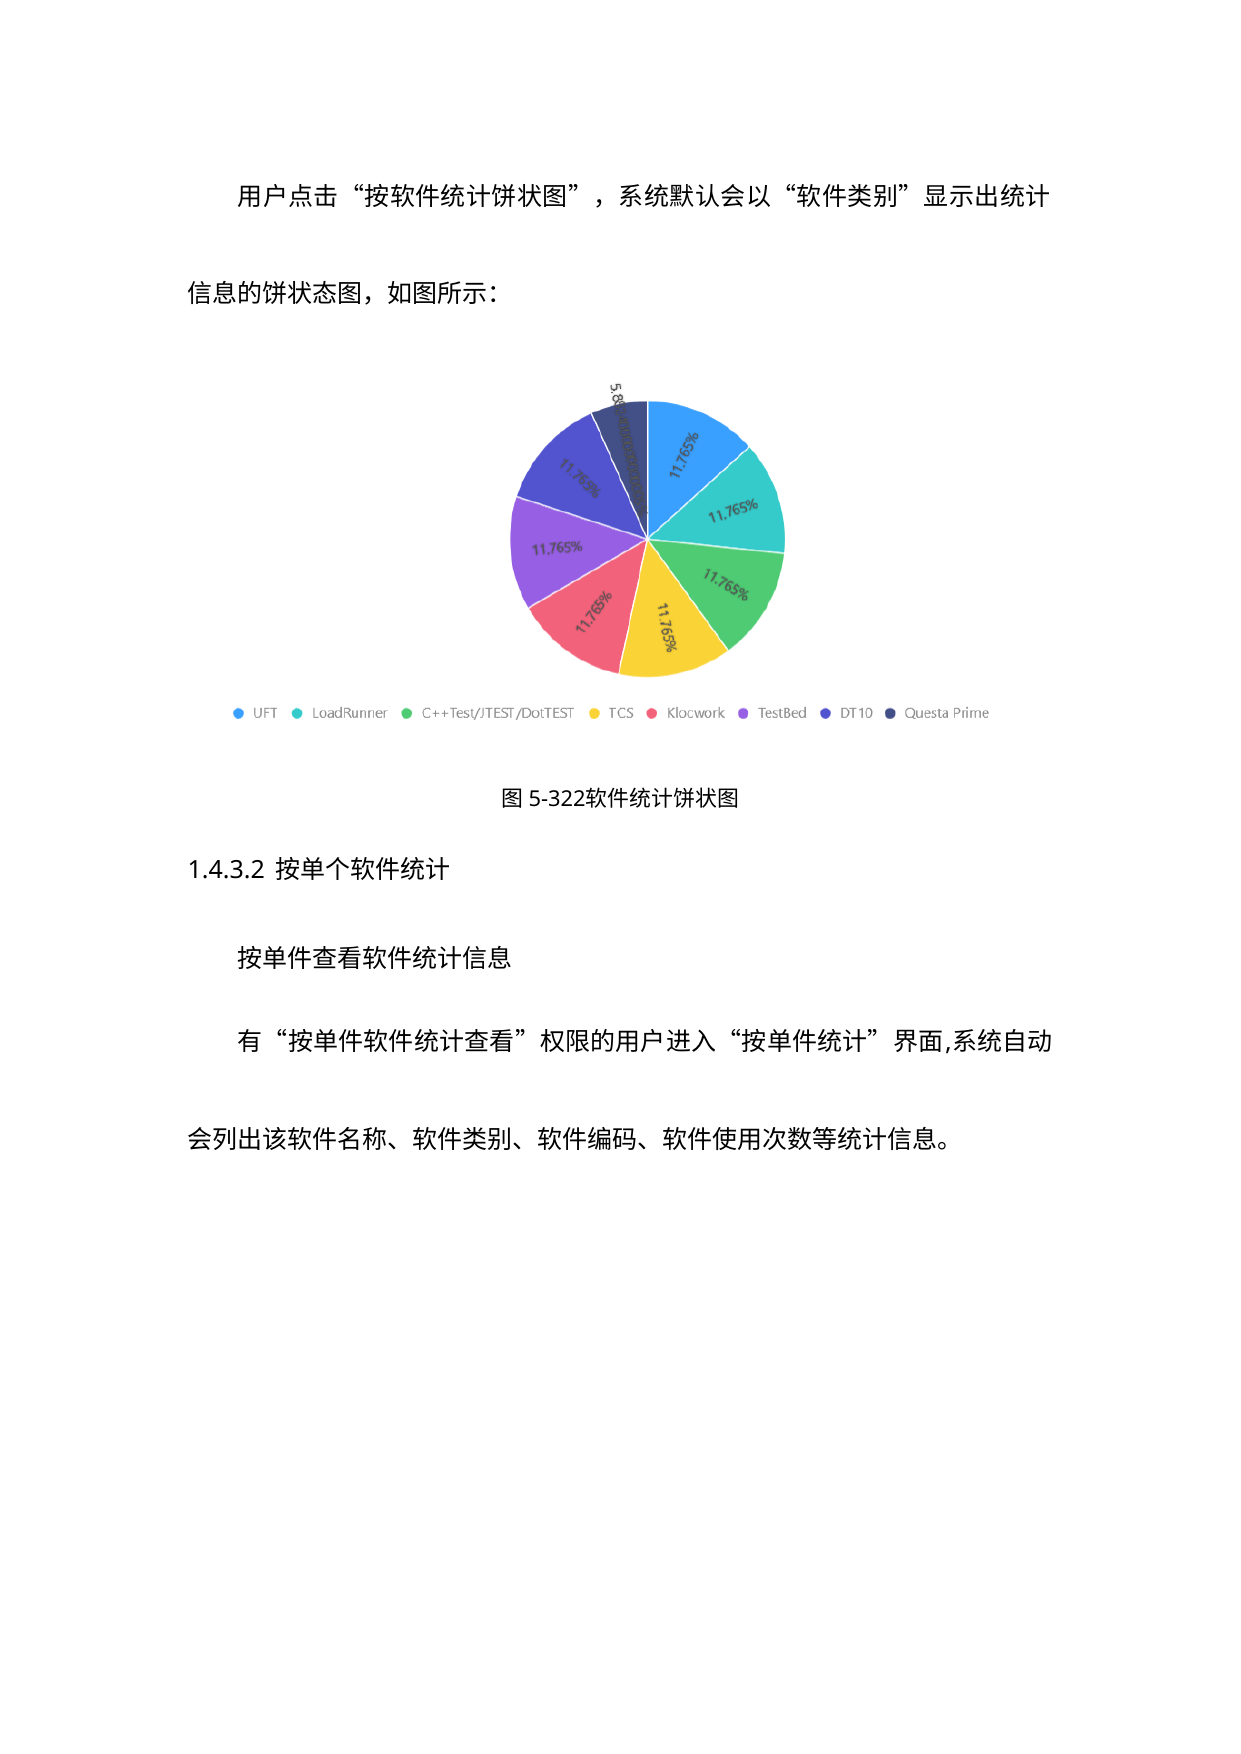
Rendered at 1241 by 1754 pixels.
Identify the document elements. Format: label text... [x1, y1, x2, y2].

text 有“按单件软件统计查看”权限的用户进入“按单件统计”界面,系统自动会列出该软件名称、软件类别、软件编码、软件使用次数等统计信息。 [187, 1007, 1053, 1170]
picture [187, 342, 1053, 750]
text 图 5-322软件统计饼状图 [187, 780, 1053, 813]
subtitle 按单个软件统计 [187, 835, 1053, 900]
text 用户点击“按软件统计饼状图”，系统默认会以“软件类别”显示出统计信息的饼状态图，如图所示： [187, 162, 1053, 324]
text 按单件查看软件统计信息 [187, 924, 1053, 989]
